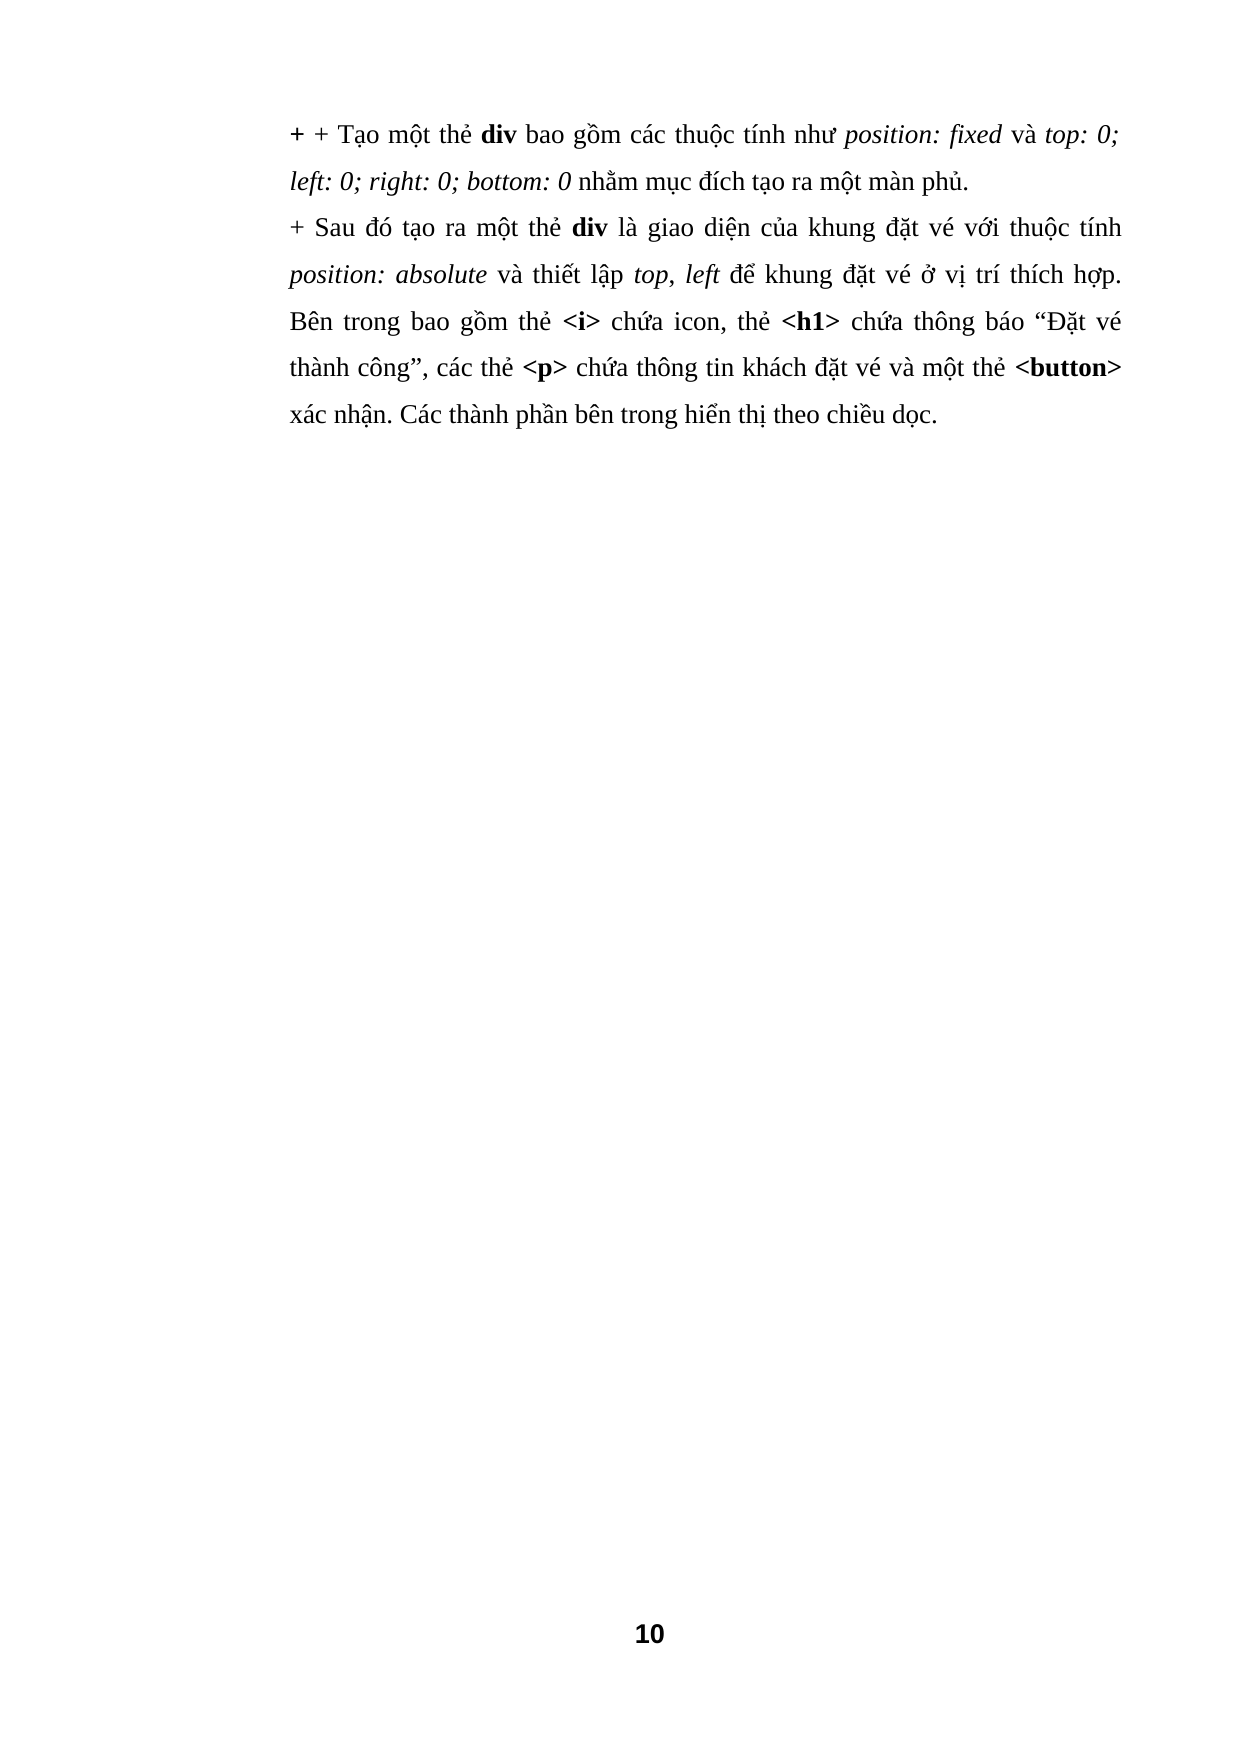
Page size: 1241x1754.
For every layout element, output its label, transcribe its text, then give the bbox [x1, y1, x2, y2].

list + Sau đó tạo ra một thẻ div là giao diện của khung đặt vé với thuộc tính position: absolute và thiết lập top, left để khung đặt vé ở vị trí thích hợp. Bên trong bao gồm thẻ <i> chứa icon, thẻ <h1> chứa thông báo “Đặt vé thành công”, các thẻ <p> chứa thông tin khách đặt vé và một thẻ <button> xác nhận. Các thành phần bên trong hiển thị theo chiều dọc. [289, 211, 1122, 429]
list + + Tạo một thẻ div bao gồm các thuộc tính như position: fixed và top: 0; left: 0; right: 0; bottom: 0 nhằm mục đích tạo ra một màn phủ. [289, 118, 1122, 196]
